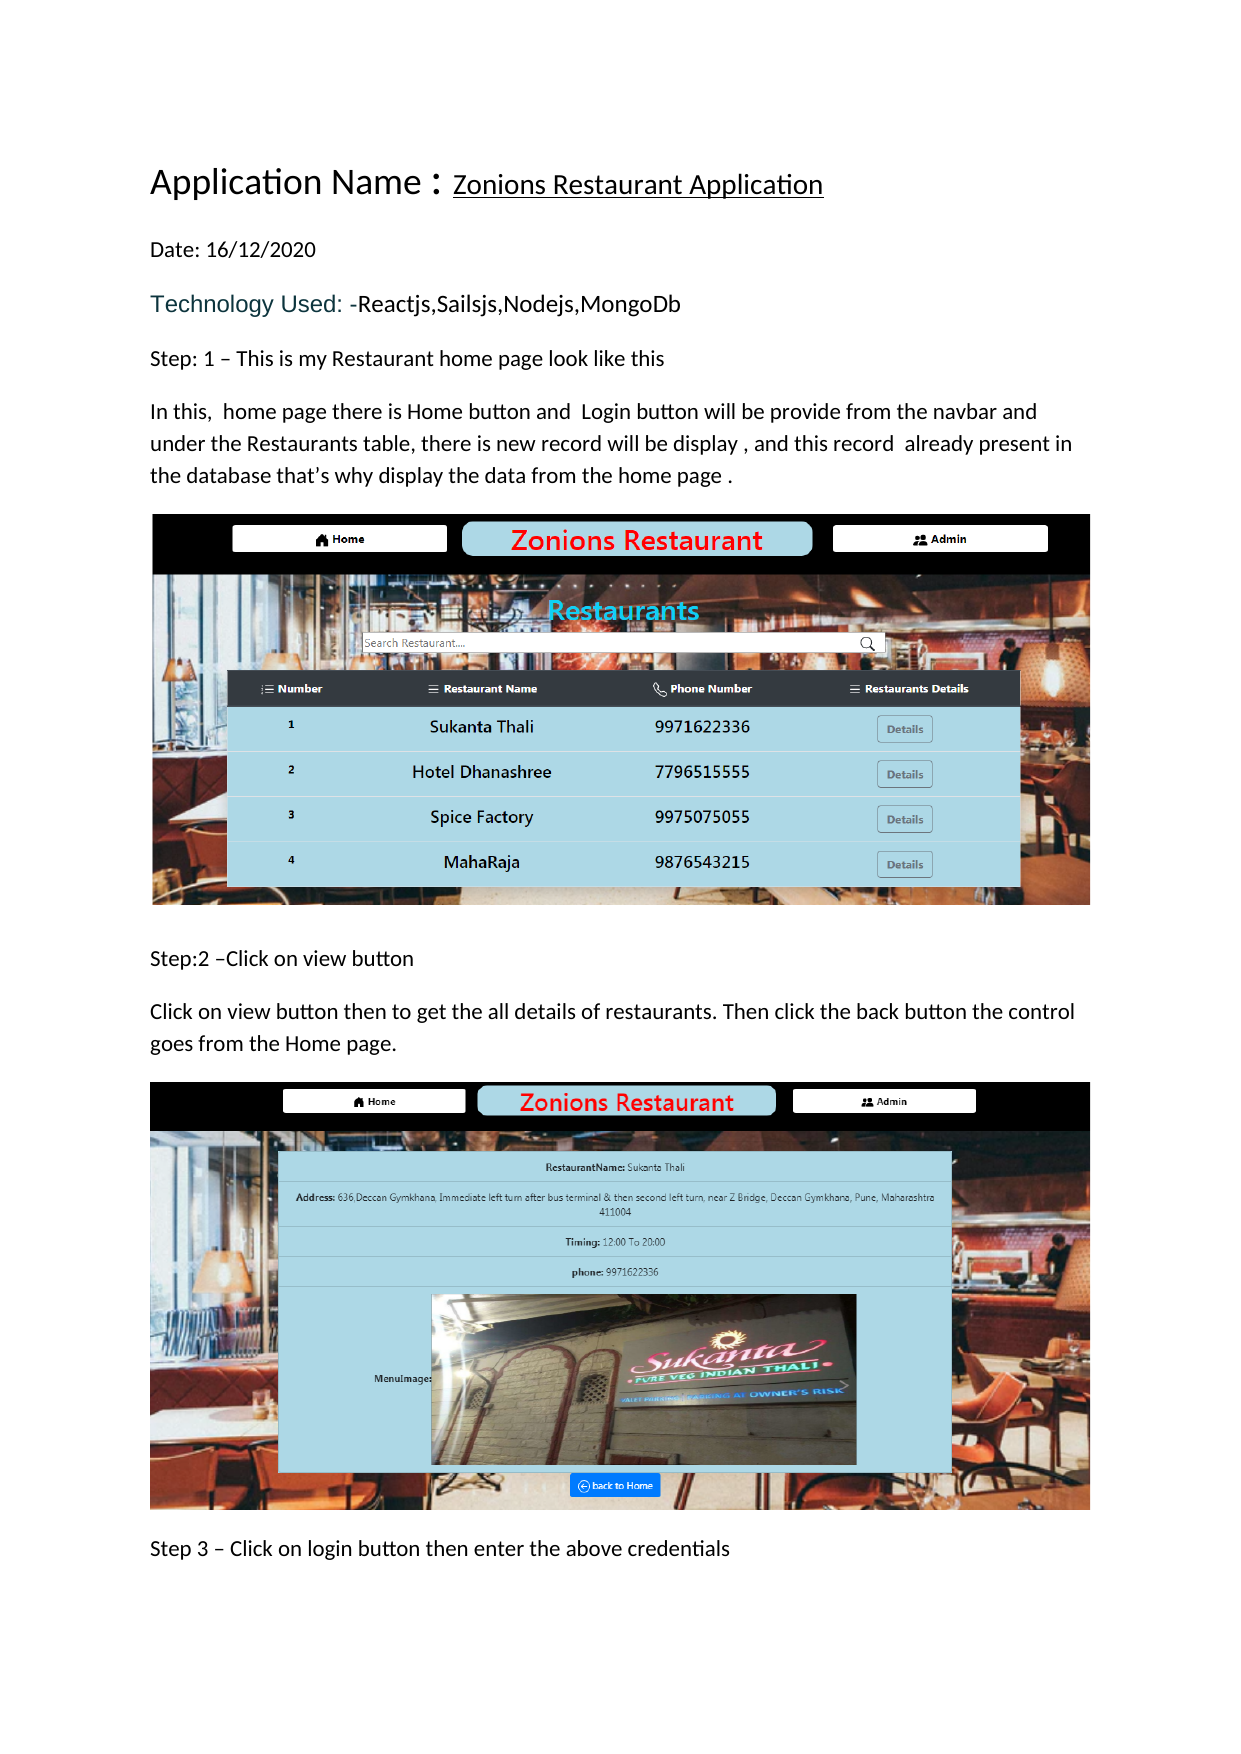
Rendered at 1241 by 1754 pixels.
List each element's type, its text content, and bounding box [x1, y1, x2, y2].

text Application Name : Zonions Restaurant Application [150, 150, 1090, 206]
text Step: 1 – This is my Restaurant home page look like this [150, 344, 1090, 372]
text Click on view button then to get the all details of restaurants. Then click the back button the control goes from the Home page. [150, 997, 1090, 1057]
text Technology Used: -Reactjs,Sailsjs,Nodejs,MongoDb [150, 288, 1090, 319]
text In this, home page there is Home button and Login button will be provide from the navbar and under the Restaurants table, there is new record will be display , and this record already present in the database that’s why display the data from the home page . [150, 397, 1090, 489]
picture [150, 1082, 1091, 1510]
text Step:2 –Click on view button [150, 944, 1090, 972]
text Date: 16/12/2020 [150, 235, 1090, 263]
picture [150, 514, 1091, 919]
text Step 3 – Click on login button then enter the above credentials [150, 1534, 1090, 1562]
